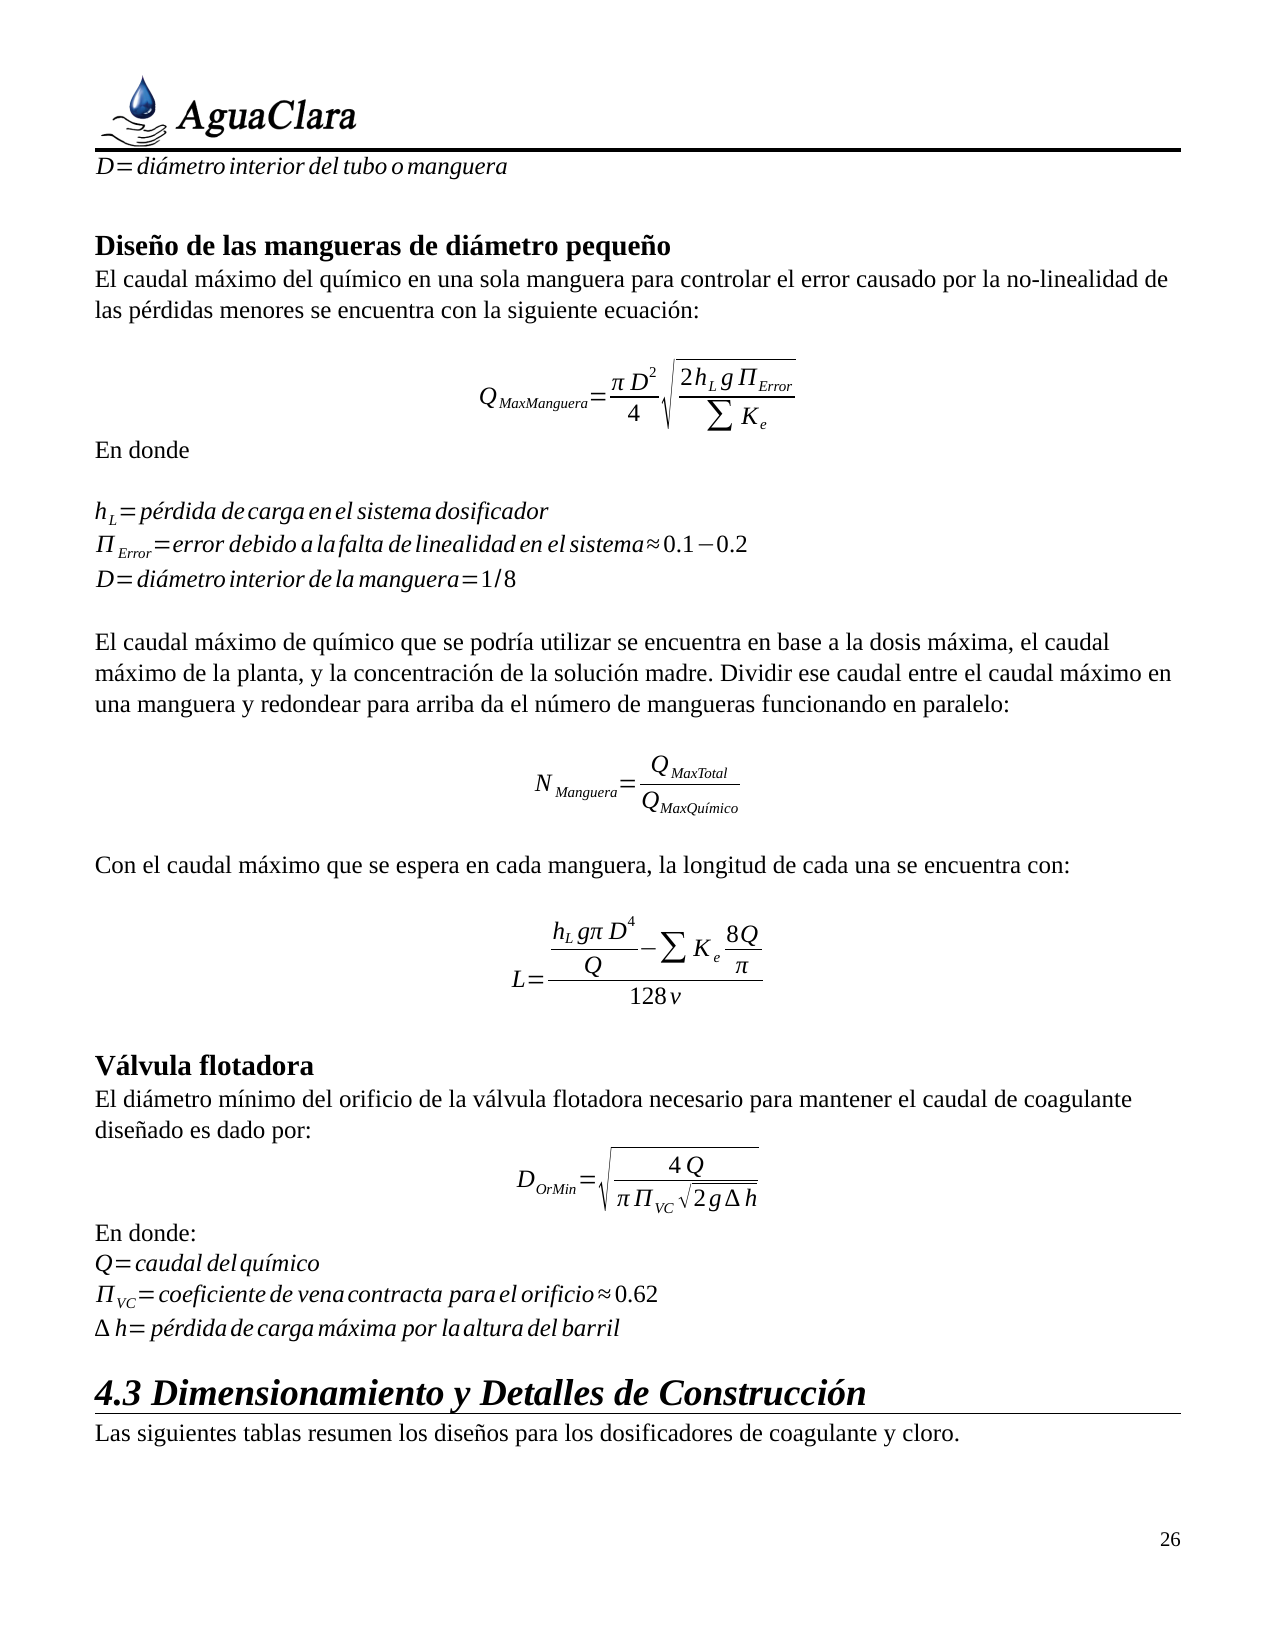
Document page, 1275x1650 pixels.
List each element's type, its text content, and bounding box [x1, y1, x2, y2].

text Con el caudal máximo que se espera en cada manguera, la longitud de cada una se encuentra con: [94, 851, 1181, 879]
text En donde: [94, 1218, 1181, 1247]
text El caudal máximo de químico que se podría utilizar se encuentra en base a la dosis máxima, el caudal máximo de la planta, y la concentración de la solución madre. Dividir ese caudal entre el caudal máximo en una manguera y redondear para arriba da el número de mangueras funcionando en paralelo: [94, 627, 1181, 717]
text En donde [94, 435, 1181, 464]
text El diámetro mínimo del orificio de la válvula flotadora necesario para mantener el caudal de coagulante diseñado es dado por: [94, 1084, 1181, 1143]
subtitle Dimensionamiento y Detalles de Construcción [94, 1370, 1181, 1414]
subtitle Diseño de las mangueras de diámetro pequeño [94, 228, 1181, 261]
subtitle Válvula flotadora [94, 1048, 1181, 1081]
text El caudal máximo del químico en una sola manguera para controlar el error causado por la no-linealidad de las pérdidas menores se encuentra con la siguiente ecuación: [94, 264, 1181, 324]
picture [94, 75, 373, 148]
text Las siguientes tablas resumen los diseños para los dosificadores de coagulante y cloro. [94, 1418, 1181, 1447]
